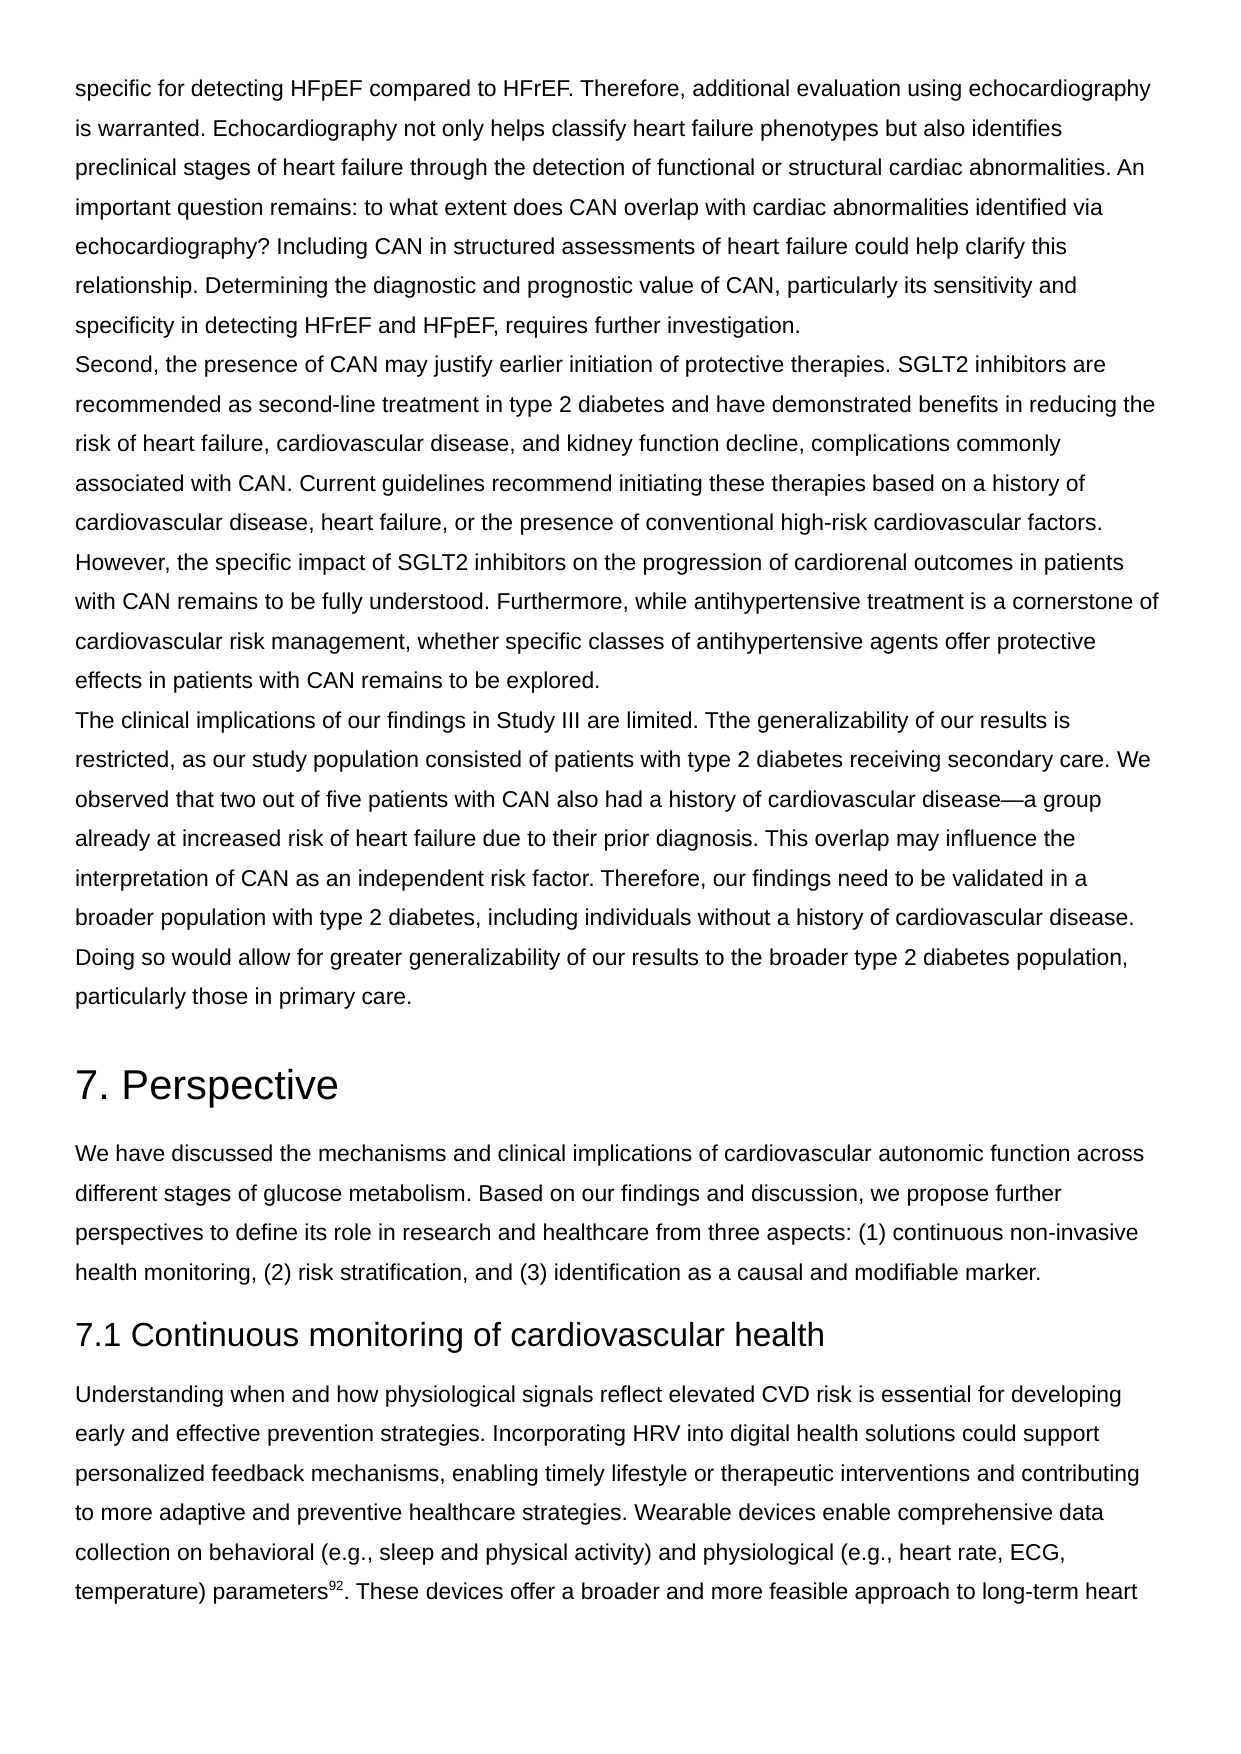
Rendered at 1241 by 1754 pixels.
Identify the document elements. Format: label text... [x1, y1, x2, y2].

subtitle 7. Perspective [75, 1060, 1165, 1108]
subtitle 7.1 Continuous monitoring of cardiovascular health [75, 1315, 1165, 1353]
text Second, the presence of CAN may justify earlier initiation of protective therapies. SGLT2 inhibitors are recommended as second-line treatment in type 2 diabetes and have demonstrated benefits in reducing the risk of heart failure, cardiovascular disease, and kidney function decline, complications commonly associated with CAN. Current guidelines recommend initiating these therapies based on a history of cardiovascular disease, heart failure, or the presence of conventional high-risk cardiovascular factors. However, the specific impact of SGLT2 inhibitors on the progression of cardiorenal outcomes in patients with CAN remains to be fully understood. Furthermore, while antihypertensive treatment is a cornerstone of cardiovascular risk management, whether specific classes of antihypertensive agents offer protective effects in patients with CAN remains to be explored. [75, 351, 1165, 693]
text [75, 75, 1165, 338]
text We have discussed the mechanisms and clinical implications of cardiovascular autonomic function across different stages of glucose metabolism. Based on our findings and discussion, we propose further perspectives to define its role in research and healthcare from three aspects: (1) continuous non-invasive health monitoring, (2) risk stratification, and (3) identification as a causal and modifiable marker. [75, 1140, 1165, 1285]
text The clinical implications of our findings in Study III are limited. Tthe generalizability of our results is restricted, as our study population consisted of patients with type 2 diabetes receiving secondary care. We observed that two out of five patients with CAN also had a history of cardiovascular disease—a group already at increased risk of heart failure due to their prior diagnosis. This overlap may influence the interpretation of CAN as an independent risk factor. Therefore, our findings need to be validated in a broader population with type 2 diabetes, including individuals without a history of cardiovascular disease. Doing so would allow for greater generalizability of our results to the broader type 2 diabetes population, particularly those in primary care. [75, 707, 1165, 1009]
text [75, 1381, 1165, 1604]
